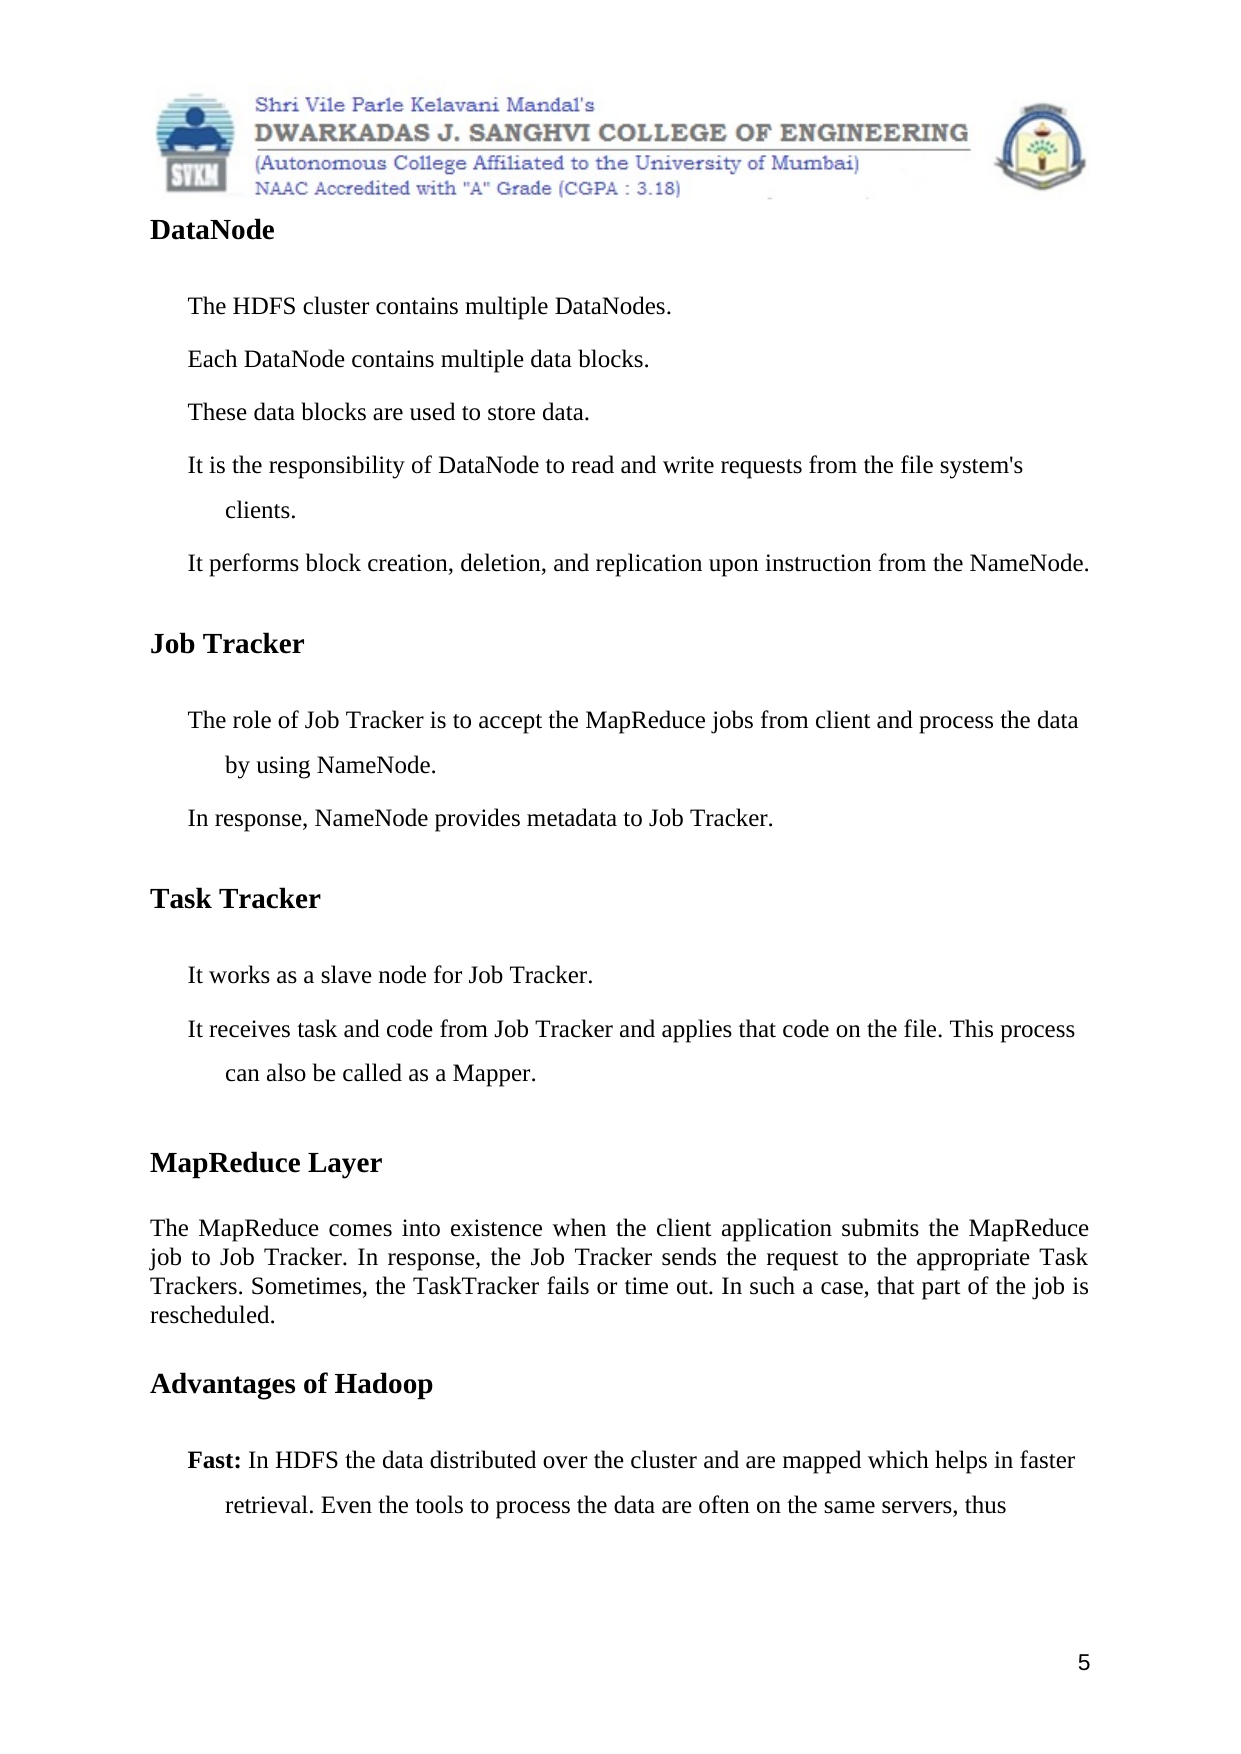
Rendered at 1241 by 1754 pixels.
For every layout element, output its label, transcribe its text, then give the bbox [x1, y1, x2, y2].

list These data blocks are used to store data. [187, 393, 1094, 430]
list In response, NameNode provides metadata to Job Tracker. [187, 799, 1094, 836]
subtitle Job Tracker [150, 627, 1090, 660]
picture [150, 75, 1091, 209]
list It performs block creation, deletion, and replication upon instruction from the NameNode. [187, 544, 1094, 581]
subtitle Advantages of Hadoop [150, 1366, 1090, 1399]
subtitle DataNode [150, 212, 1090, 246]
subtitle MapReduce Layer [150, 1145, 1090, 1178]
list It receives task and code from Job Tracker and applies that code on the file. This process can also be called as a Mapper. [187, 1009, 1094, 1091]
list Each DataNode contains multiple data blocks. [187, 340, 1094, 377]
list It is the responsibility of DataNode to read and write requests from the file system's clients. [187, 446, 1094, 528]
list It works as a slave node for Job Tracker. [187, 956, 1094, 993]
list The HDFS cluster contains multiple DataNodes. [187, 287, 1094, 324]
subtitle Task Tracker [150, 882, 1090, 915]
list The role of Job Tracker is to accept the MapReduce jobs from client and process the data by using NameNode. [187, 701, 1094, 783]
text The MapReduce comes into existence when the client application submits the MapReduce job to Job Tracker. In response, the Job Tracker sends the request to the appropriate Task Trackers. Sometimes, the TaskTracker fails or time out. In such a case, that part of the job is rescheduled. [150, 1213, 1090, 1328]
